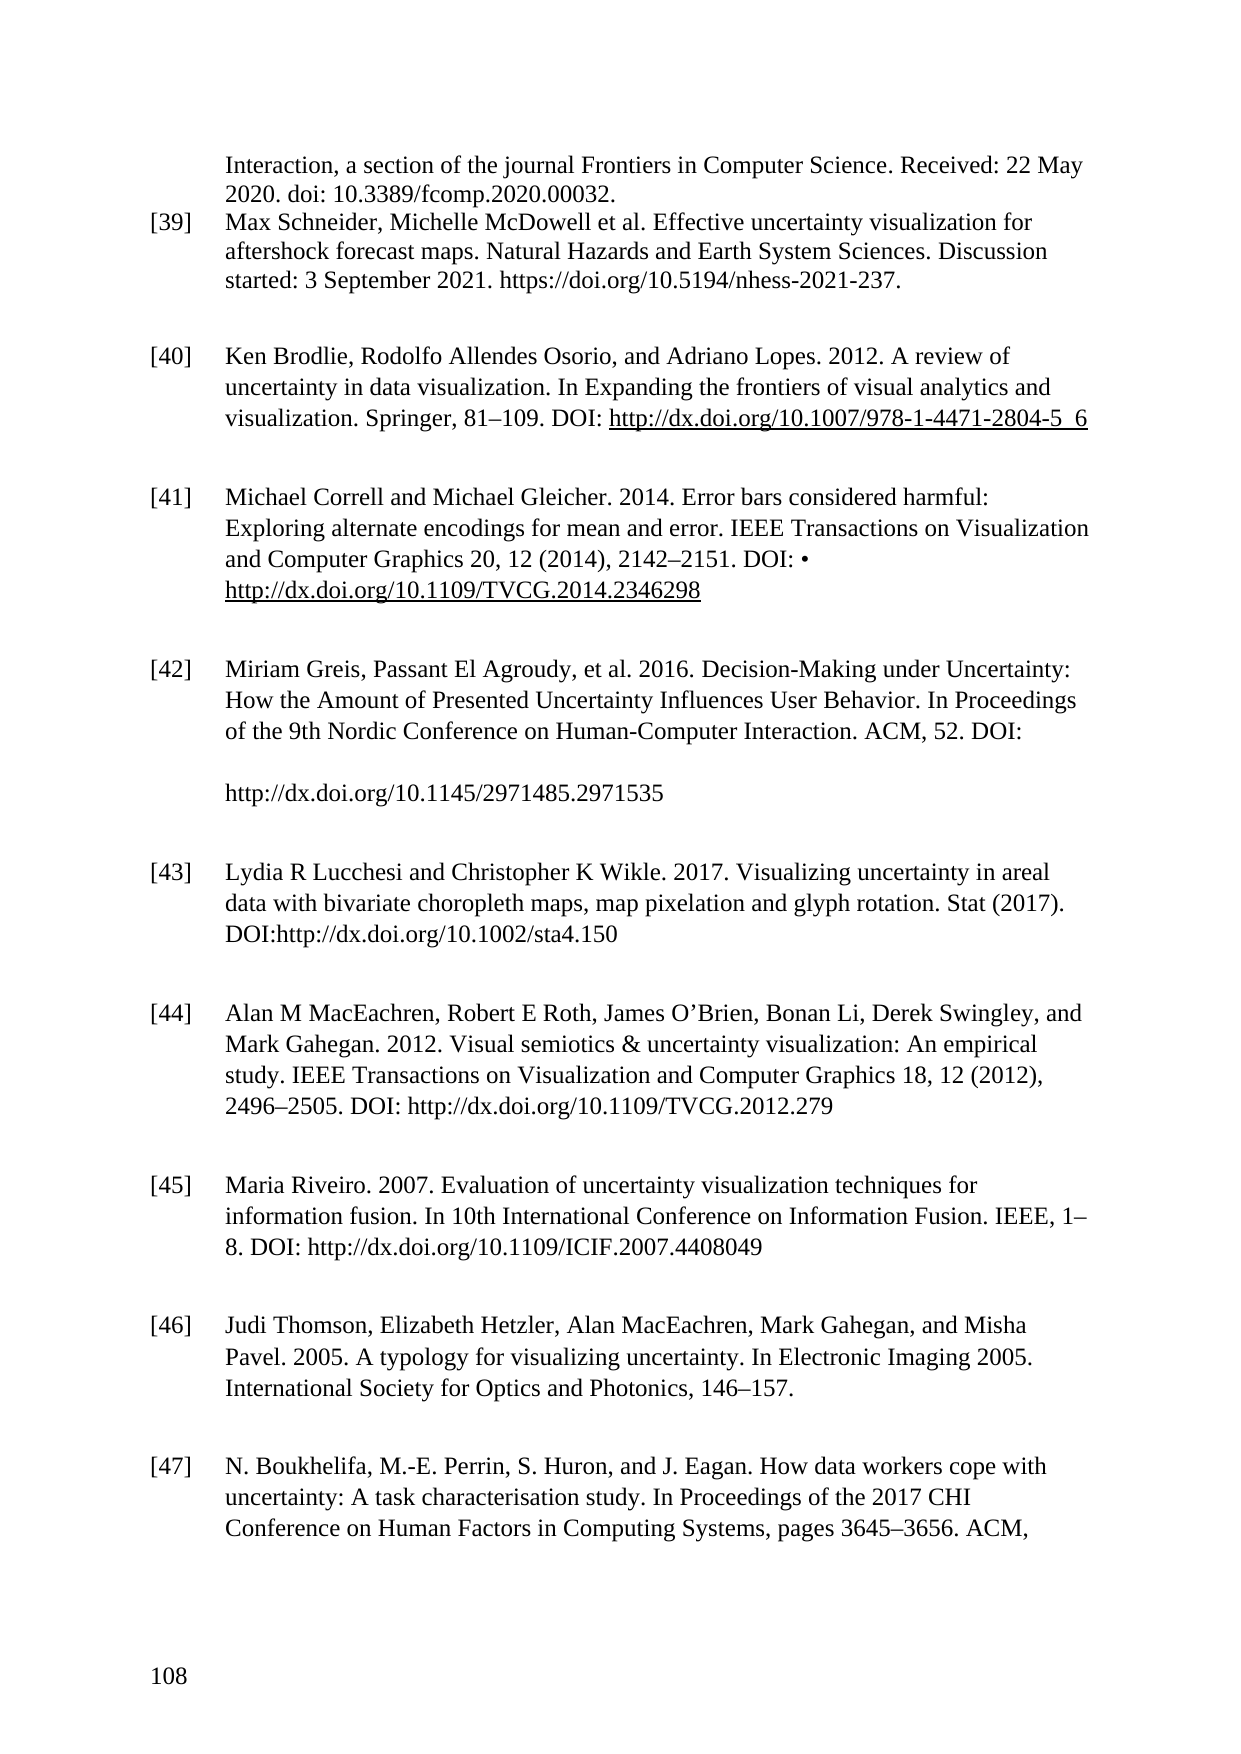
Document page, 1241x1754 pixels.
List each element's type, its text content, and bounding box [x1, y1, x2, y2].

text [43] Lydia R Lucchesi and Christopher K Wikle. 2017. Visualizing uncertainty in areal data with bivariate choropleth maps, map pixelation and glyph rotation. Stat (2017). DOI:http://dx.doi.org/10.1002/sta4.150 [150, 857, 1090, 979]
text [45] Maria Riveiro. 2007. Evaluation of uncertainty visualization techniques for information fusion. In 10th International Conference on Information Fusion. IEEE, 1–8. DOI: http://dx.doi.org/10.1109/ICIF.2007.4408049 [150, 1170, 1090, 1292]
text [40] Ken Brodlie, Rodolfo Allendes Osorio, and Adriano Lopes. 2012. A review of uncertainty in data visualization. In Expanding the frontiers of visual analytics and visualization. Springer, 81–109. DOI: http://dx.doi.org/10.1007/978-1-4471-2804-5_6 [150, 341, 1090, 463]
text [44] Alan M MacEachren, Robert E Roth, James O’Brien, Bonan Li, Derek Swingley, and Mark Gahegan. 2012. Visual semiotics & uncertainty visualization: An empirical study. IEEE Transactions on Visualization and Computer Graphics 18, 12 (2012), 2496–2505. DOI: http://dx.doi.org/10.1109/TVCG.2012.279 [150, 998, 1090, 1151]
text [42] Miriam Greis, Passant El Agroudy, et al. 2016. Decision-Making under Uncertainty: How the Amount of Presented Uncertainty Influences User Behavior. In Proceedings of the 9th Nordic Conference on Human-Computer Interaction. ACM, 52. DOI: http://dx.doi.org/10.1145/2971485.2971535 [150, 623, 1090, 838]
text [150, 150, 1090, 207]
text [150, 1451, 1090, 1542]
text [41] Michael Correll and Michael Gleicher. 2014. Error bars considered harmful: Exploring alternate encodings for mean and error. IEEE Transactions on Visualization and Computer Graphics 20, 12 (2014), 2142–2151. DOI: • http://dx.doi.org/10.1109/TVCG.2014.2346298 [150, 482, 1090, 604]
text [39] Max Schneider, Michelle McDowell et al. Effective uncertainty visualization for aftershock forecast maps. Natural Hazards and Earth System Sciences. Discussion started: 3 September 2021. https://doi.org/10.5194/nhess-2021-237. [150, 207, 1090, 294]
text [46] Judi Thomson, Elizabeth Hetzler, Alan MacEachren, Mark Gahegan, and Misha Pavel. 2005. A typology for visualizing uncertainty. In Electronic Imaging 2005. International Society for Optics and Photonics, 146–157. [150, 1311, 1090, 1432]
